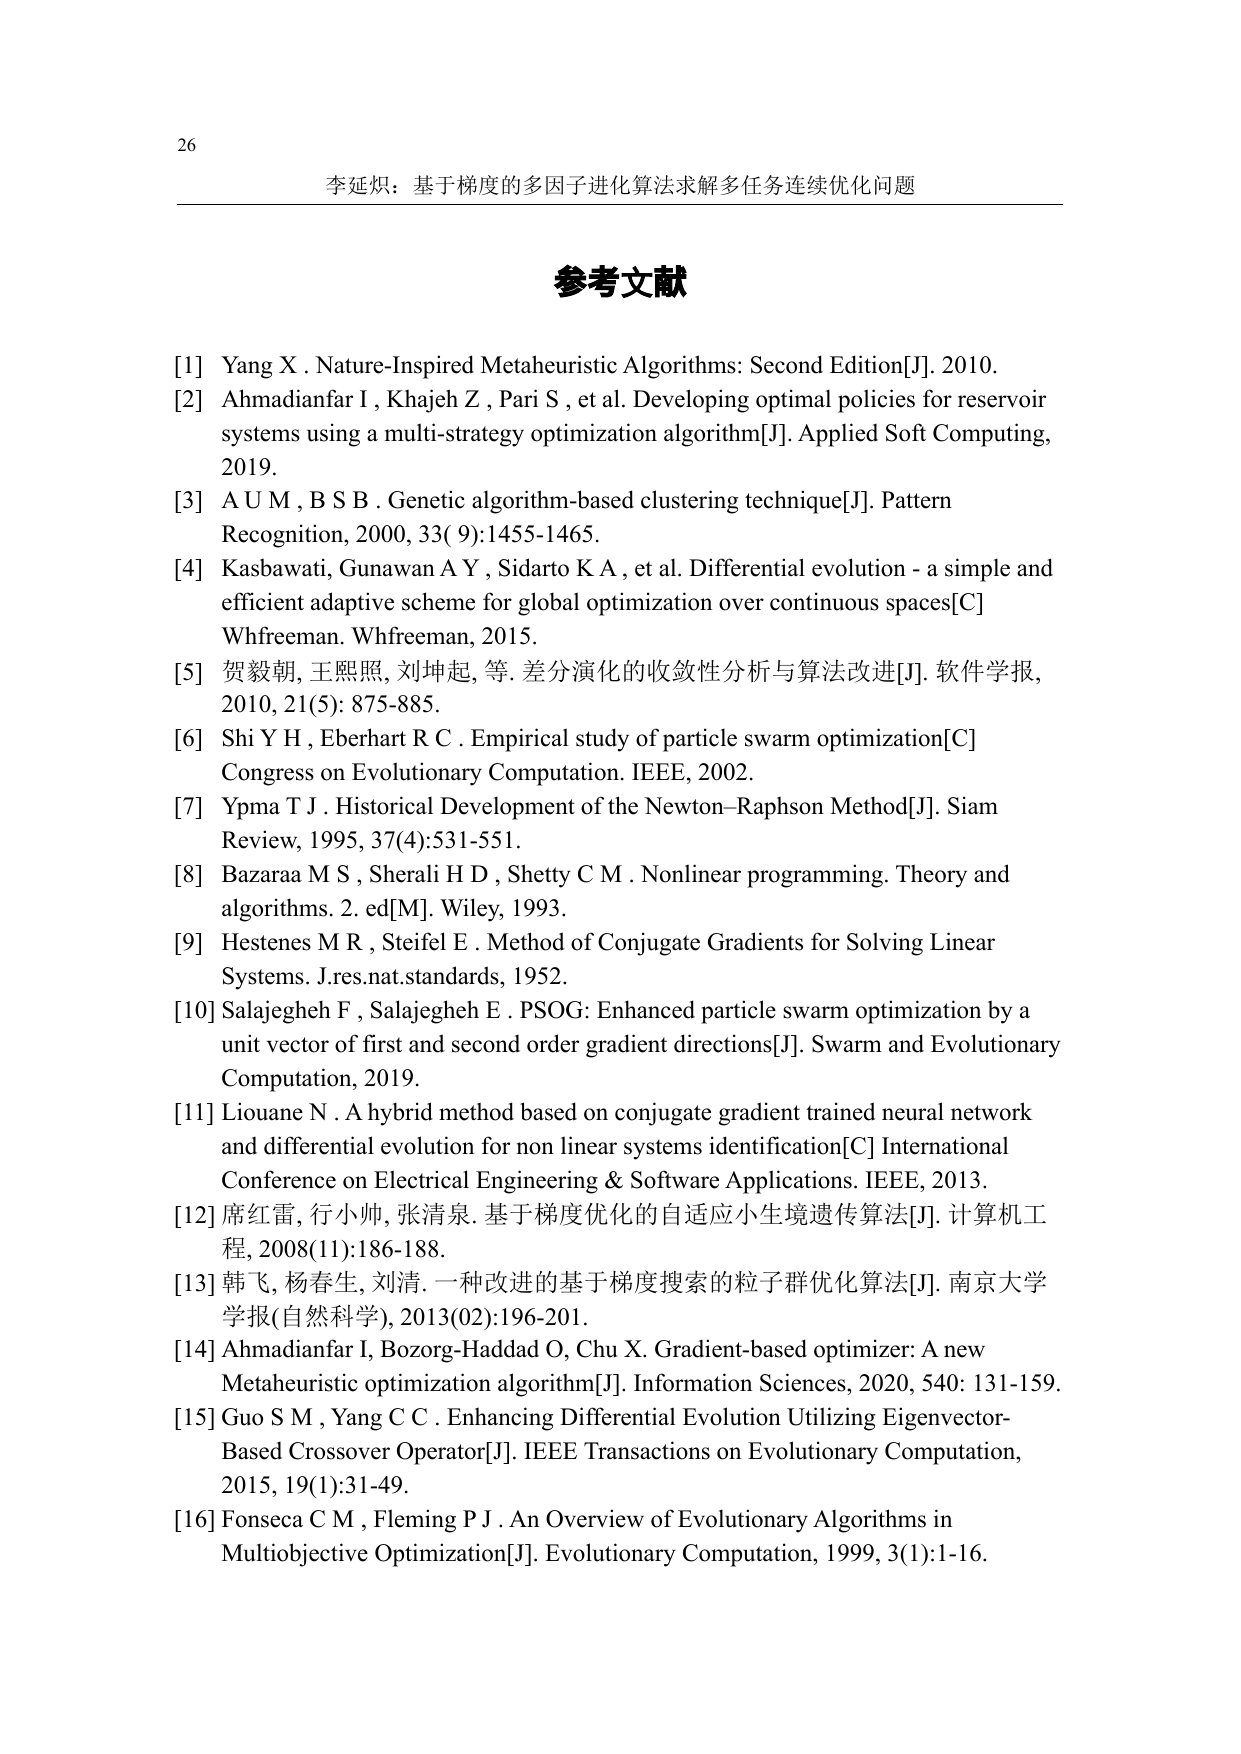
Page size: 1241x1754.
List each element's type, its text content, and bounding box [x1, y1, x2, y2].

list 贺毅朝, 王熙照, 刘坤起, 等. 差分演化的收敛性分析与算法改进[J]. 软件学报, 2010, 21(5): 875-885. [174, 653, 1063, 721]
list Liouane N . A hybrid method based on conjugate gradient trained neural network and differential evolution for non linear systems identification[C] International Conference on Electrical Engineering & Software Applications. IEEE, 2013. [174, 1095, 1063, 1197]
list Salajegheh F , Salajegheh E . PSOG: Enhanced particle swarm optimization by a unit vector of first and second order gradient directions[J]. Swarm and Evolutionary Computation, 2019. [174, 993, 1063, 1095]
list Yang X . Nature-Inspired Metaheuristic Algorithms: Second Edition[J]. 2010. [174, 348, 1063, 382]
list Ahmadianfar I , Khajeh Z , Pari S , et al. Developing optimal policies for reservoir systems using a multi-strategy optimization algorithm[J]. Applied Soft Computing, 2019. [174, 382, 1063, 483]
list Guo S M , Yang C C . Enhancing Differential Evolution Utilizing Eigenvector-Based Crossover Operator[J]. IEEE Transactions on Evolutionary Computation, 2015, 19(1):31-49. [174, 1400, 1063, 1502]
list Shi Y H , Eberhart R C . Empirical study of particle swarm optimization[C] Congress on Evolutionary Computation. IEEE, 2002. [174, 721, 1063, 789]
list Hestenes M R , Steifel E . Method of Conjugate Gradients for Solving Linear Systems. J.res.nat.standards, 1952. [174, 925, 1063, 993]
list A U M , B S B . Genetic algorithm-based clustering technique[J]. Pattern Recognition, 2000, 33( 9):1455-1465. [174, 483, 1063, 551]
list Fonseca C M , Fleming P J . An Overview of Evolutionary Algorithms in Multiobjective Optimization[J]. Evolutionary Computation, 1999, 3(1):1-16. [174, 1502, 1063, 1570]
list Ahmadianfar I, Bozorg-Haddad O, Chu X. Gradient-based optimizer: A new Metaheuristic optimization algorithm[J]. Information Sciences, 2020, 540: 131-159. [174, 1332, 1063, 1400]
list Ypma T J . Historical Development of the Newton–Raphson Method[J]. Siam Review, 1995, 37(4):531-551. [174, 789, 1063, 857]
text 参考文献 [177, 246, 1063, 314]
list 席红雷, 行小帅, 张清泉. 基于梯度优化的自适应小生境遗传算法[J]. 计算机工程, 2008(11):186-188. [174, 1197, 1063, 1264]
list Bazaraa M S , Sherali H D , Shetty C M . Nonlinear programming. Theory and algorithms. 2. ed[M]. Wiley, 1993. [174, 857, 1063, 925]
list Kasbawati, Gunawan A Y , Sidarto K A , et al. Differential evolution - a simple and efficient adaptive scheme for global optimization over continuous spaces[C] Whfreeman. Whfreeman, 2015. [174, 551, 1063, 653]
list 韩飞, 杨春生, 刘清. 一种改进的基于梯度搜索的粒子群优化算法[J]. 南京大学学报(自然科学), 2013(02):196-201. [174, 1264, 1063, 1332]
